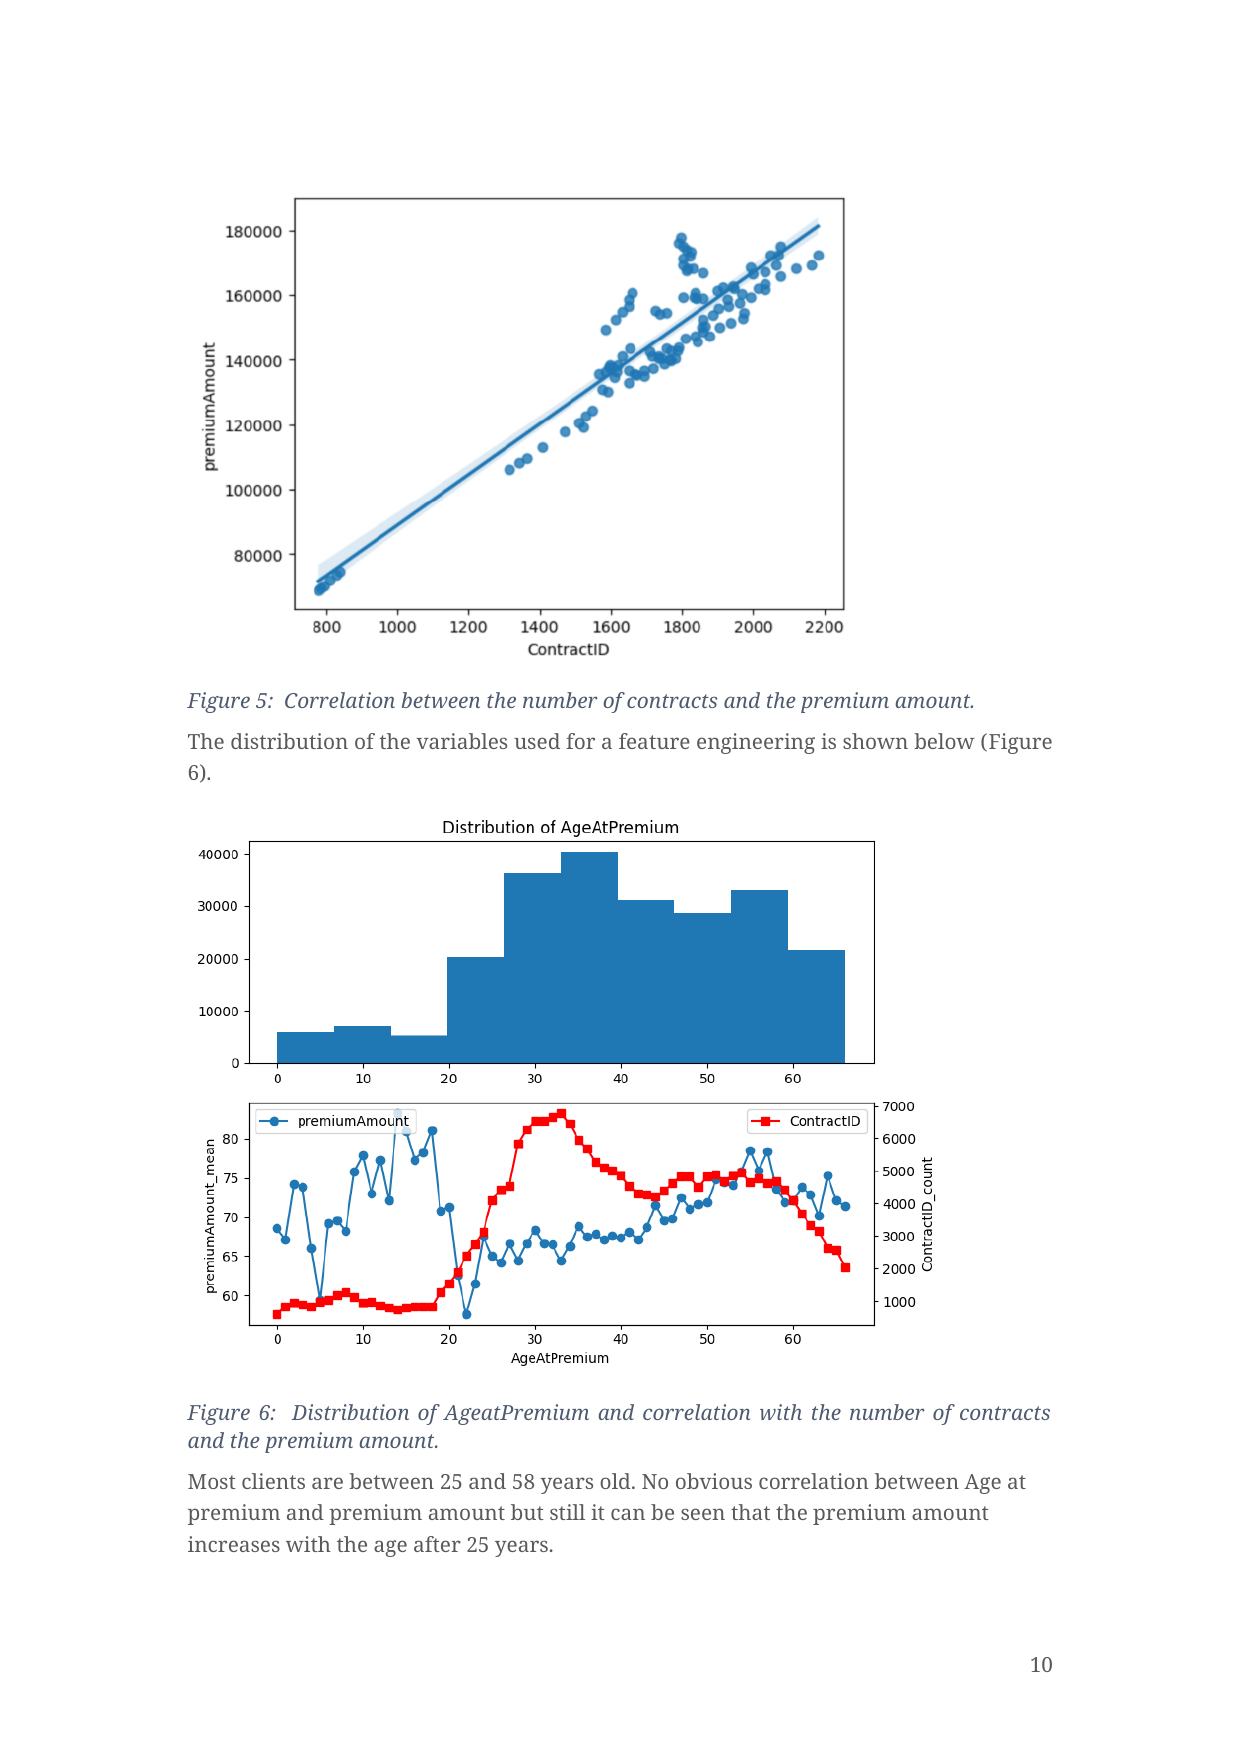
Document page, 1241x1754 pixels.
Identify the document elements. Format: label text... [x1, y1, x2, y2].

text Figure 5: Correlation between the number of contracts and the premium amount. [187, 686, 1053, 714]
picture [187, 810, 944, 1375]
text The distribution of the variables used for a feature engineering is shown below (Figure 6). [187, 727, 1053, 787]
text Most clients are between 25 and 58 years old. No obvious correlation between Age at premium and premium amount but still it can be seen that the premium amount increases with the age after 25 years. [187, 1467, 1053, 1558]
picture [187, 180, 889, 663]
text Figure 6: Distribution of AgeatPremium and correlation with the number of contracts and the premium amount. [187, 1398, 1053, 1455]
